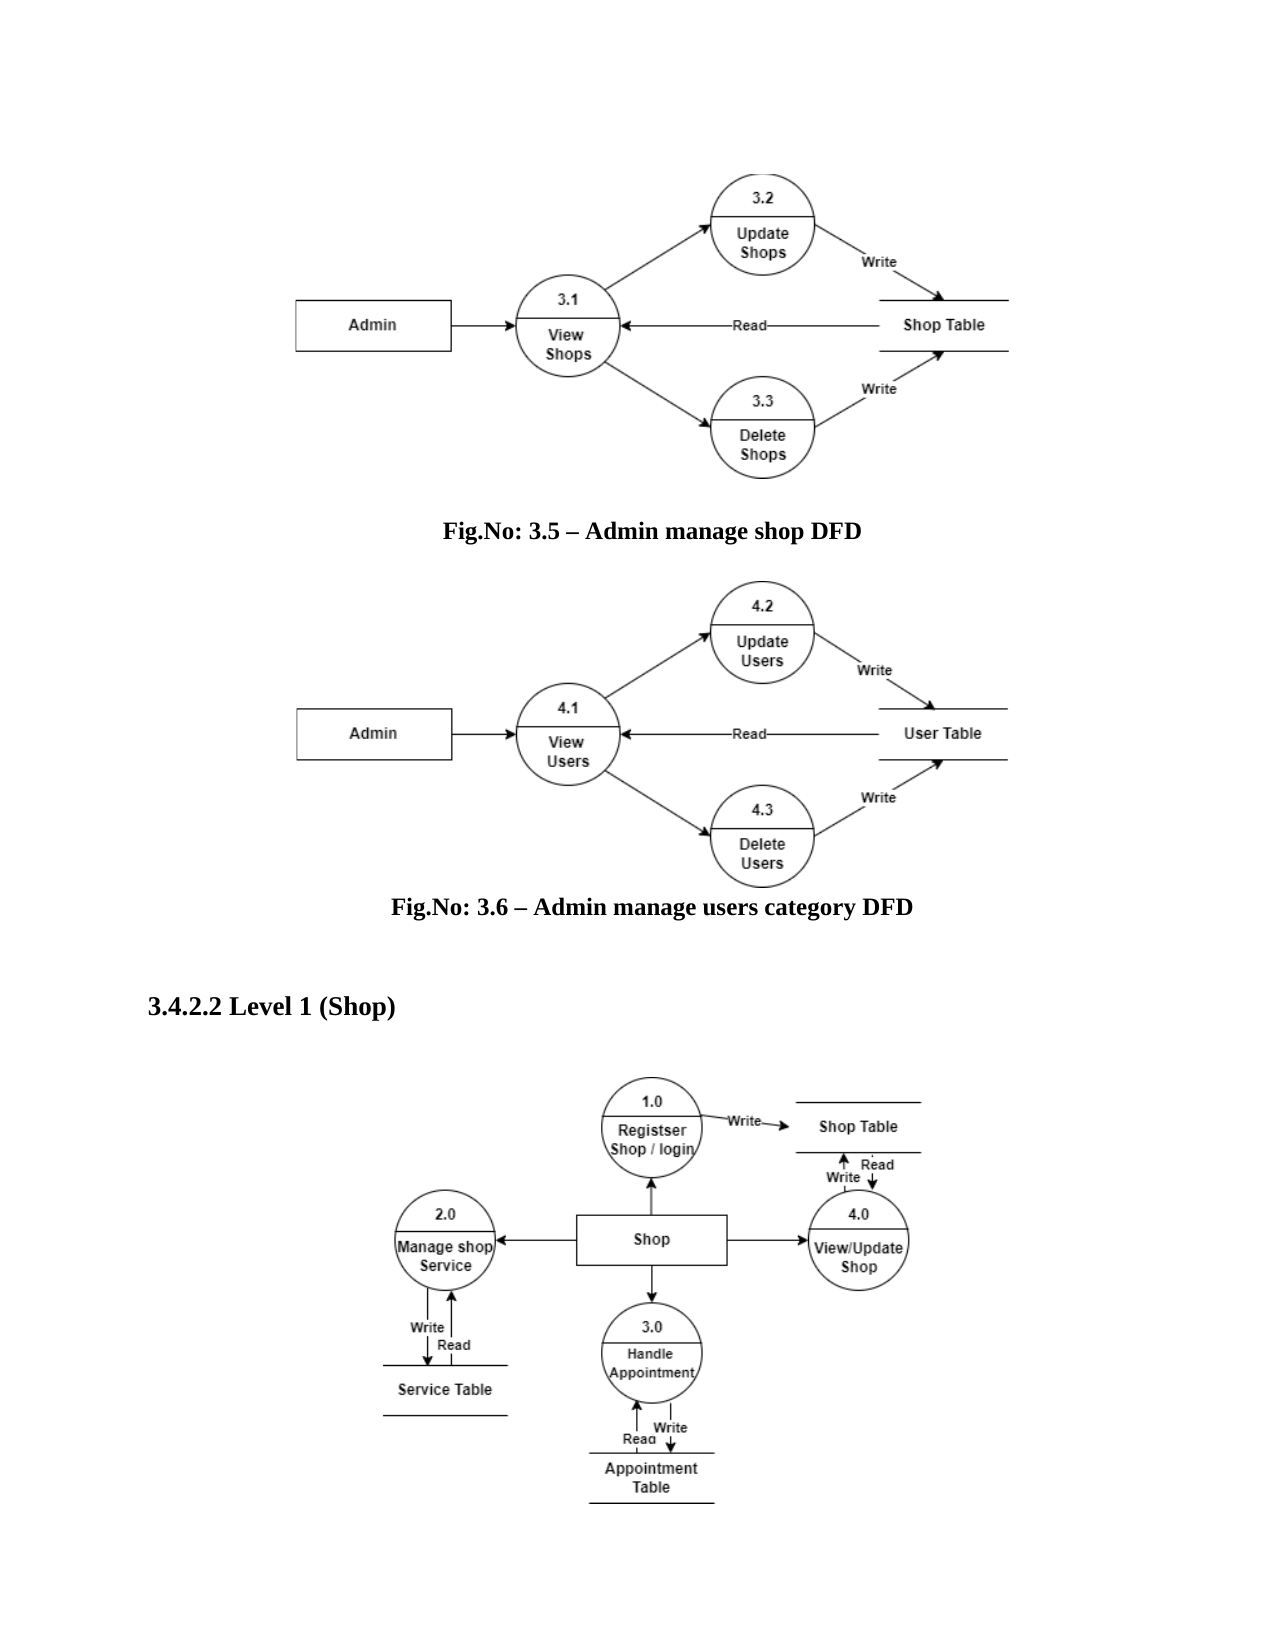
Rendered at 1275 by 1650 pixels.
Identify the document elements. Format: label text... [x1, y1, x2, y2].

text Fig.No: 3.5 – Admin manage shop DFD [148, 516, 1157, 545]
picture [382, 1077, 922, 1504]
picture [296, 581, 1009, 888]
text Fig.No: 3.6 – Admin manage users category DFD [148, 892, 1157, 921]
subtitle 3.4.2.2 Level 1 (Shop) [148, 989, 1157, 1021]
picture [295, 174, 1009, 479]
